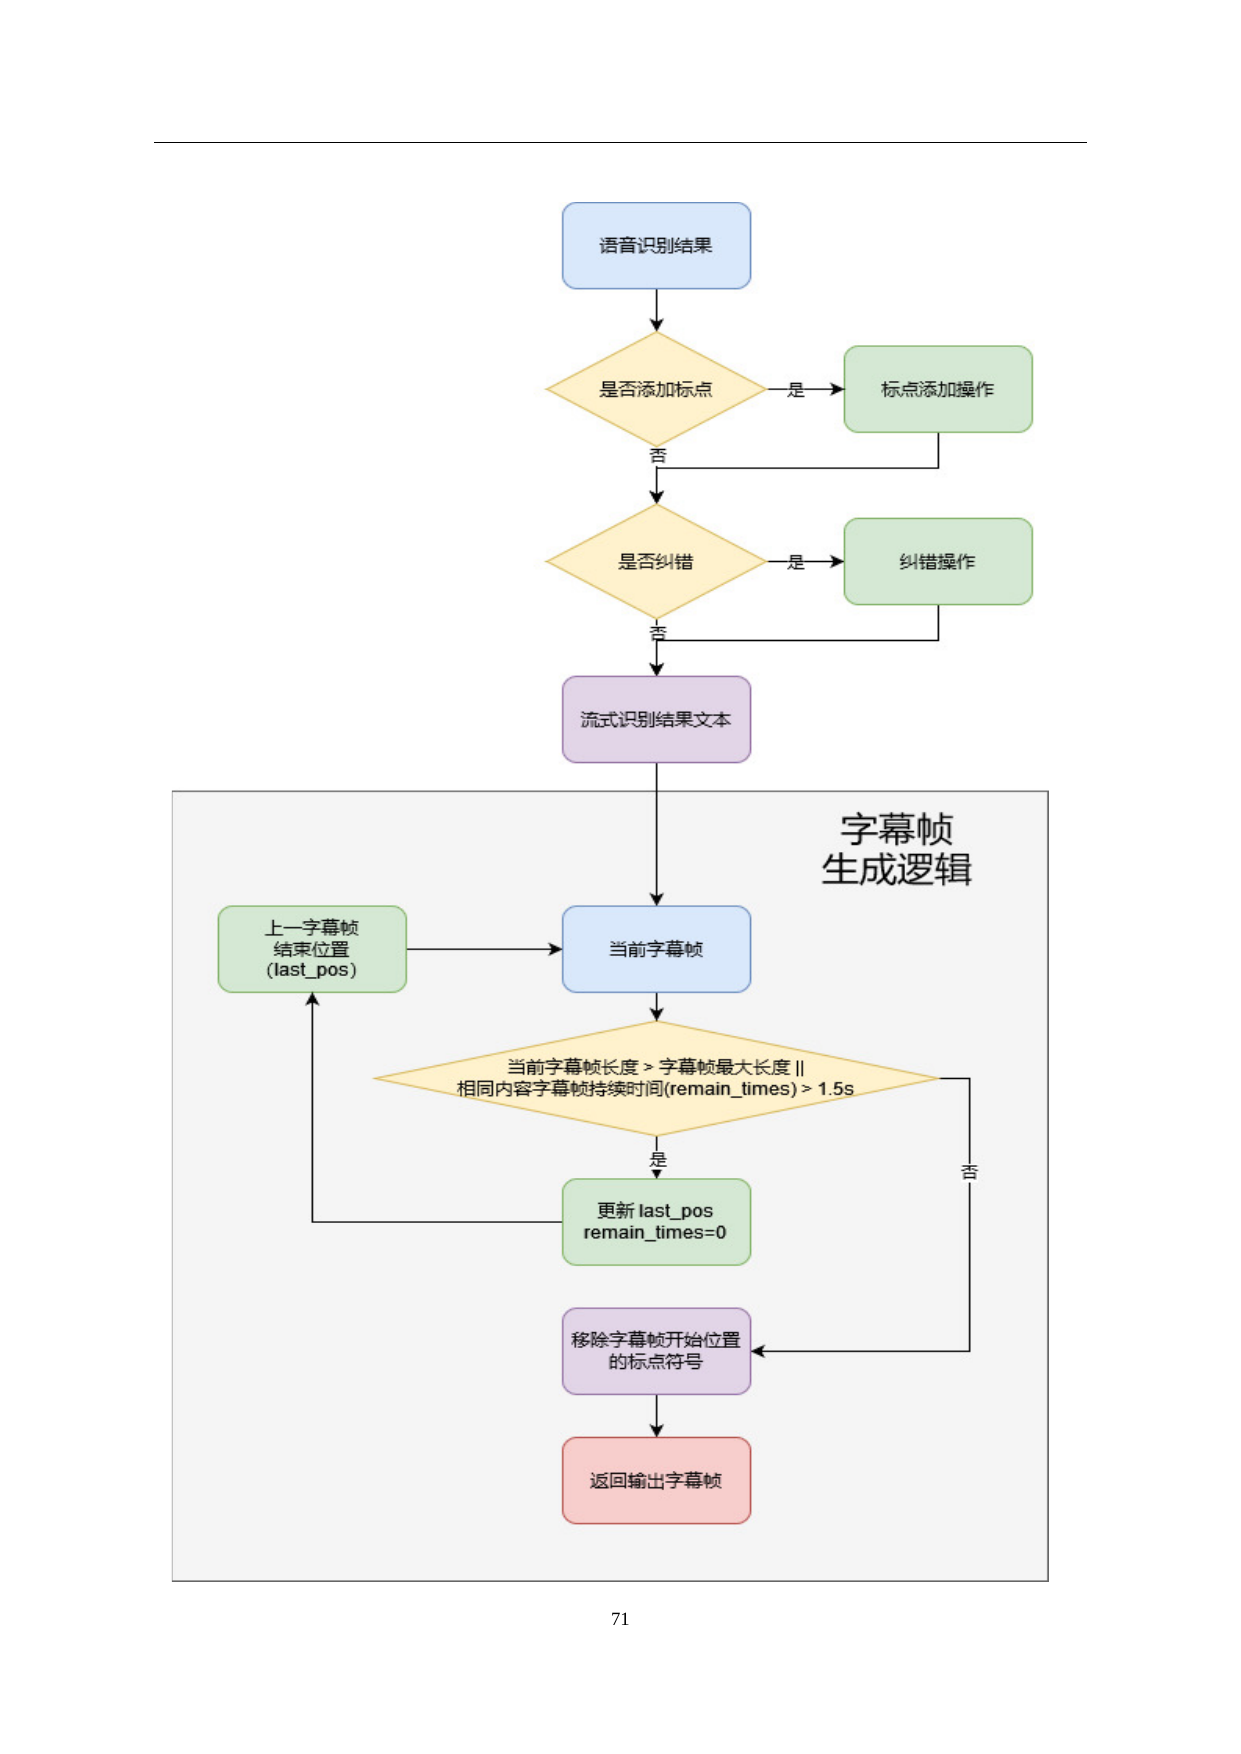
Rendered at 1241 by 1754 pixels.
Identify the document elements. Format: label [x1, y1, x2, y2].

picture [171, 202, 1049, 1582]
